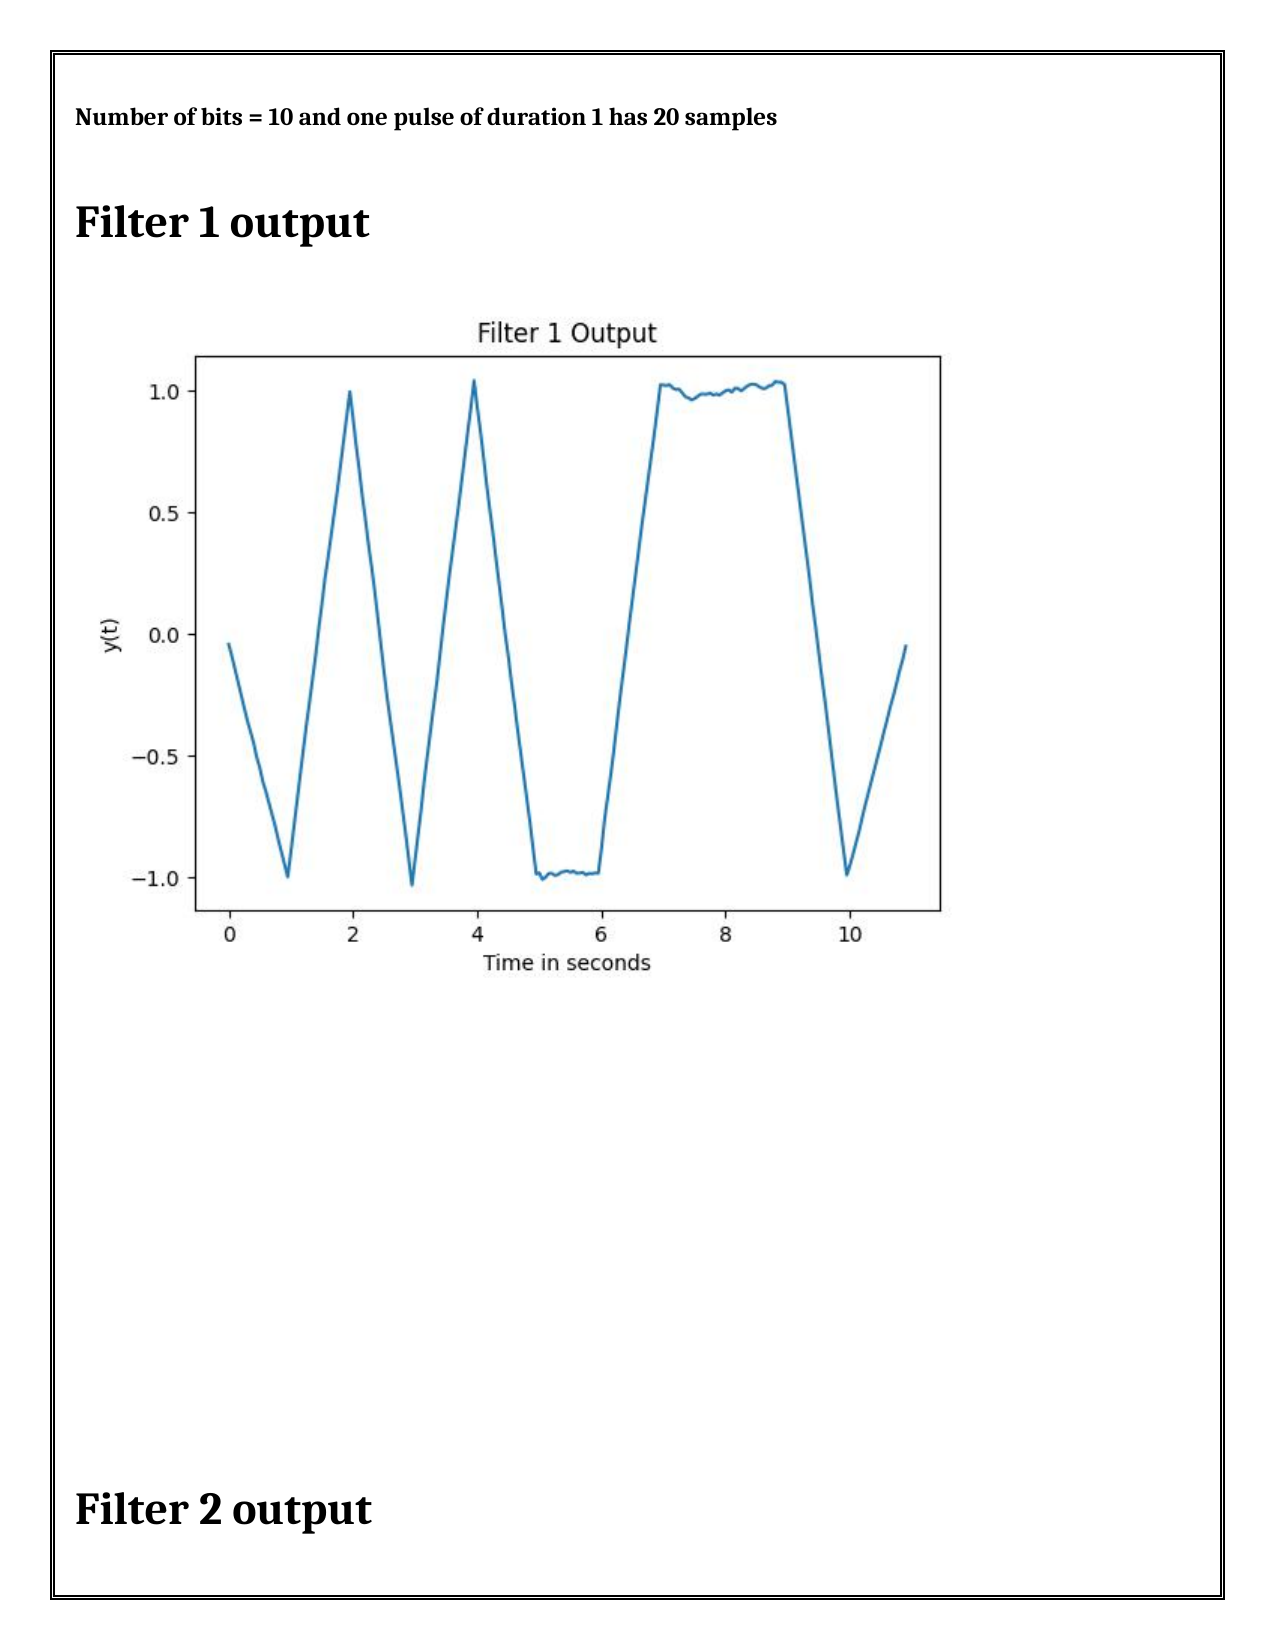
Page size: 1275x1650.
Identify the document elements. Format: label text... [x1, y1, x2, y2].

picture [75, 269, 1035, 990]
text Filter 1 output [75, 196, 1200, 248]
text Number of bits = 10 and one pulse of duration 1 has 20 samples [75, 103, 1200, 132]
text Filter 2 output [75, 1483, 1200, 1536]
